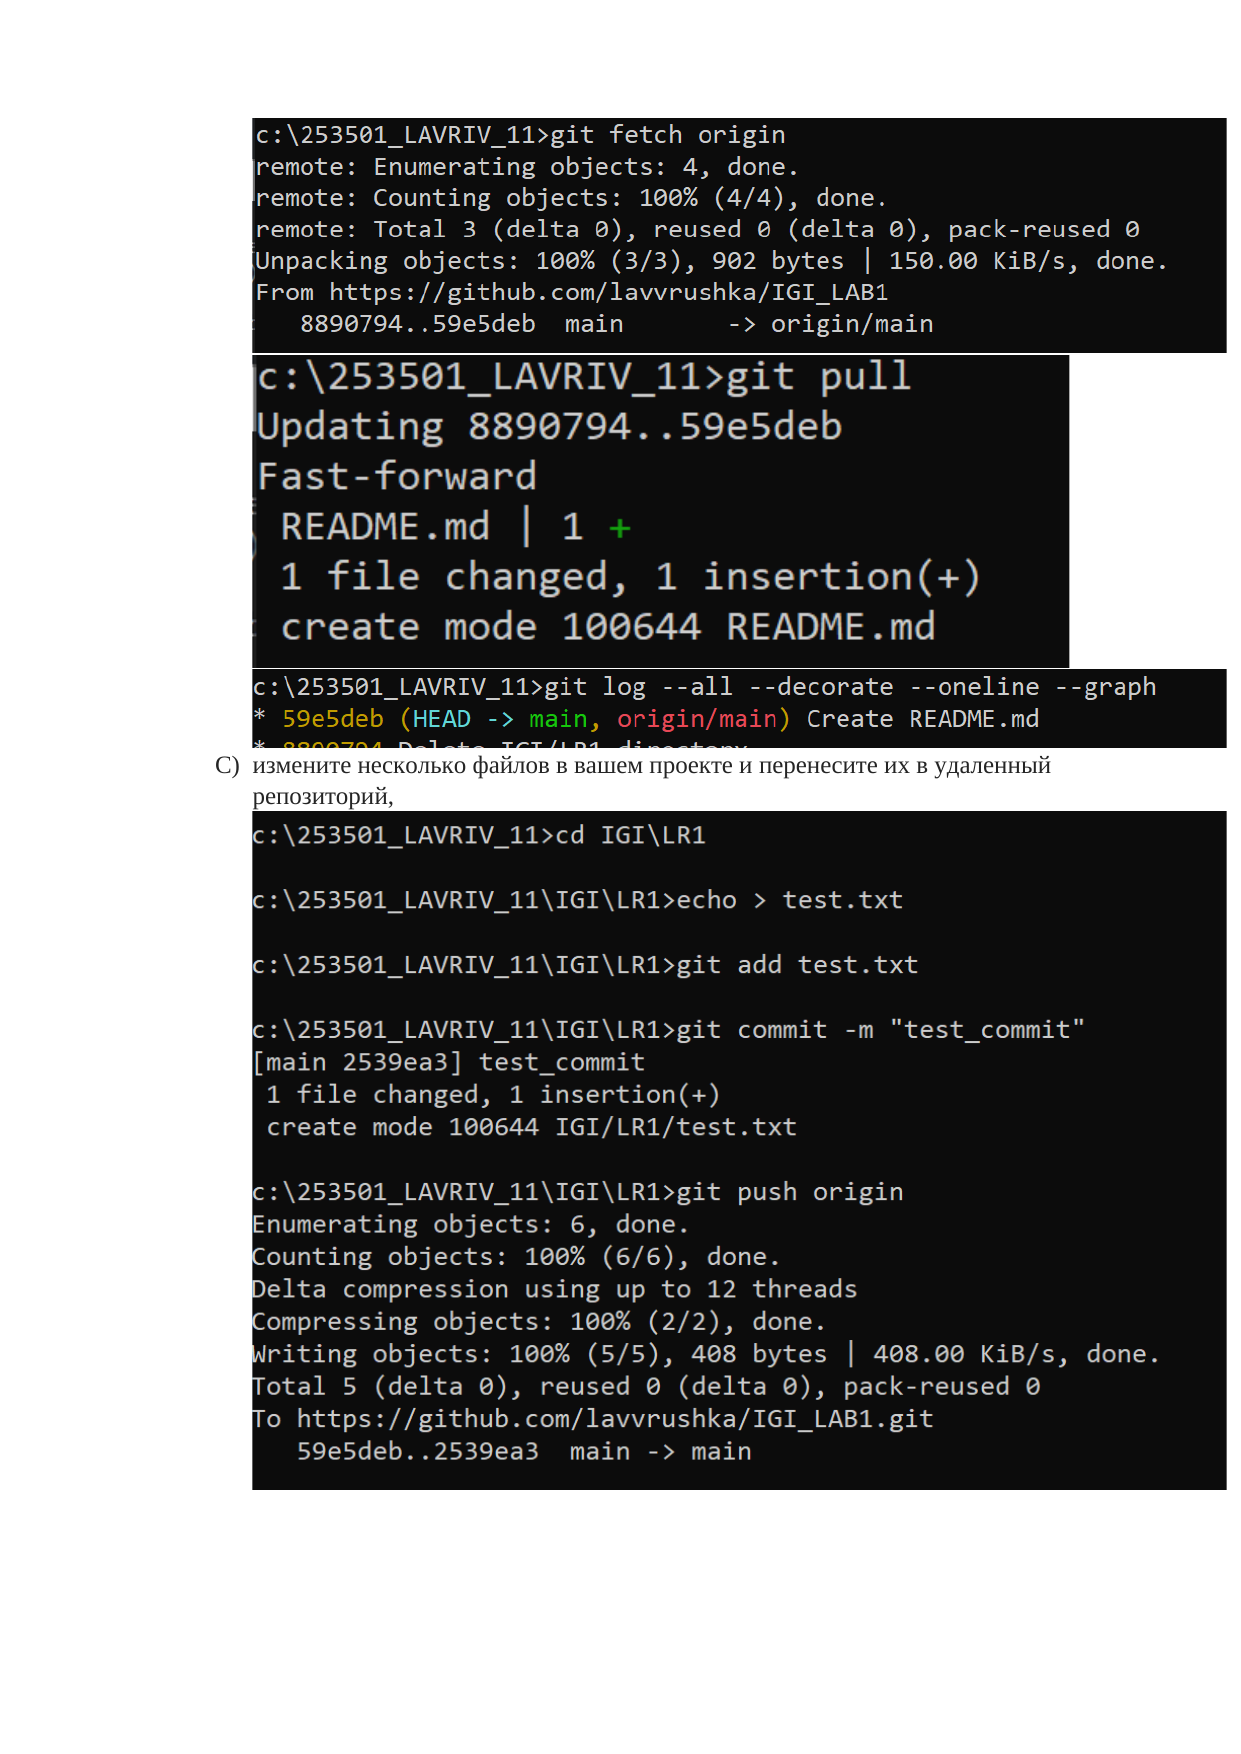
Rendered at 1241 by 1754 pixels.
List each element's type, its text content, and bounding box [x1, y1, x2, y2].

list измените несколько файлов в вашем проекте и перенесите их в удаленный репозиторий, [215, 750, 1152, 809]
picture [252, 811, 1227, 1490]
picture [252, 355, 1070, 668]
picture [252, 118, 1227, 353]
picture [252, 669, 1227, 748]
